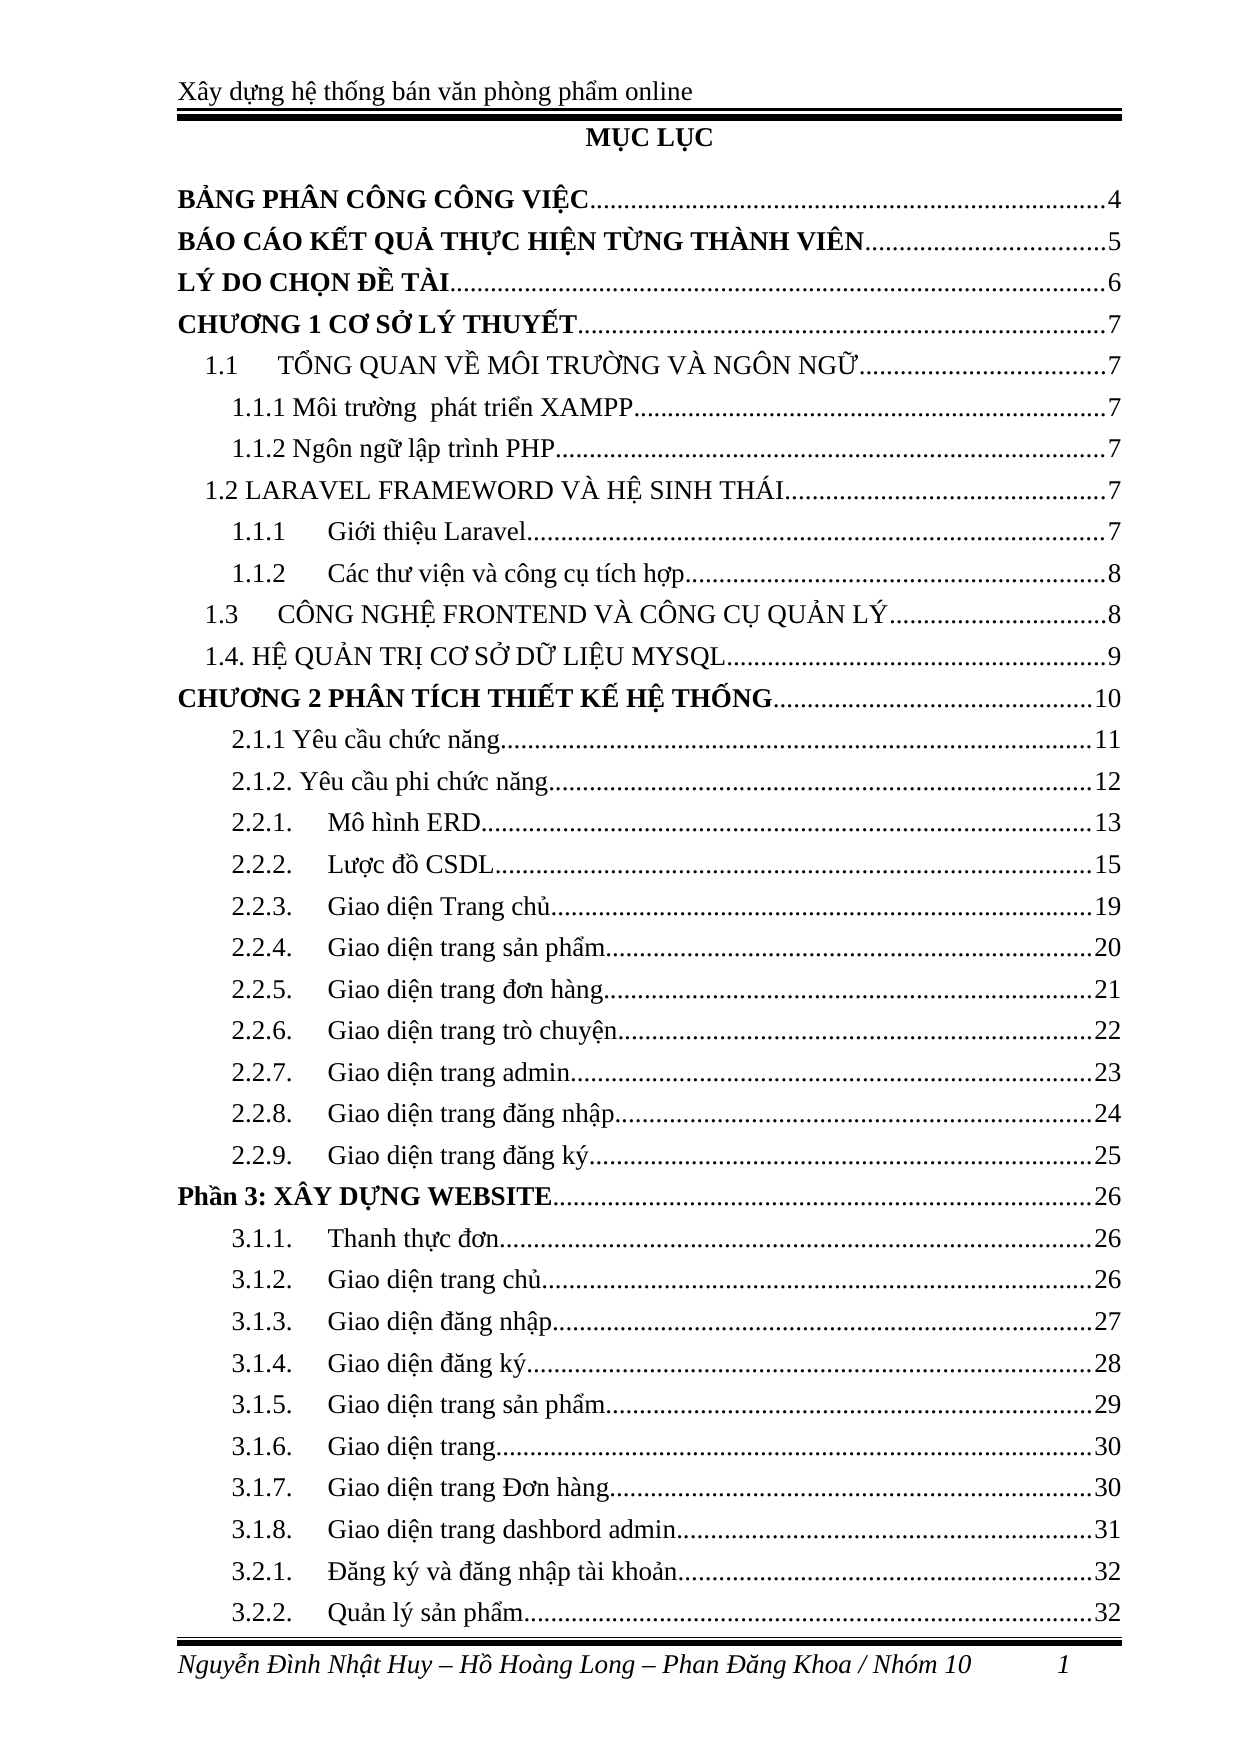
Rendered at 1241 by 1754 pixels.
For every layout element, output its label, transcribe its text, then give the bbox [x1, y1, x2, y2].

text MỤC LỤC [177, 121, 1122, 152]
